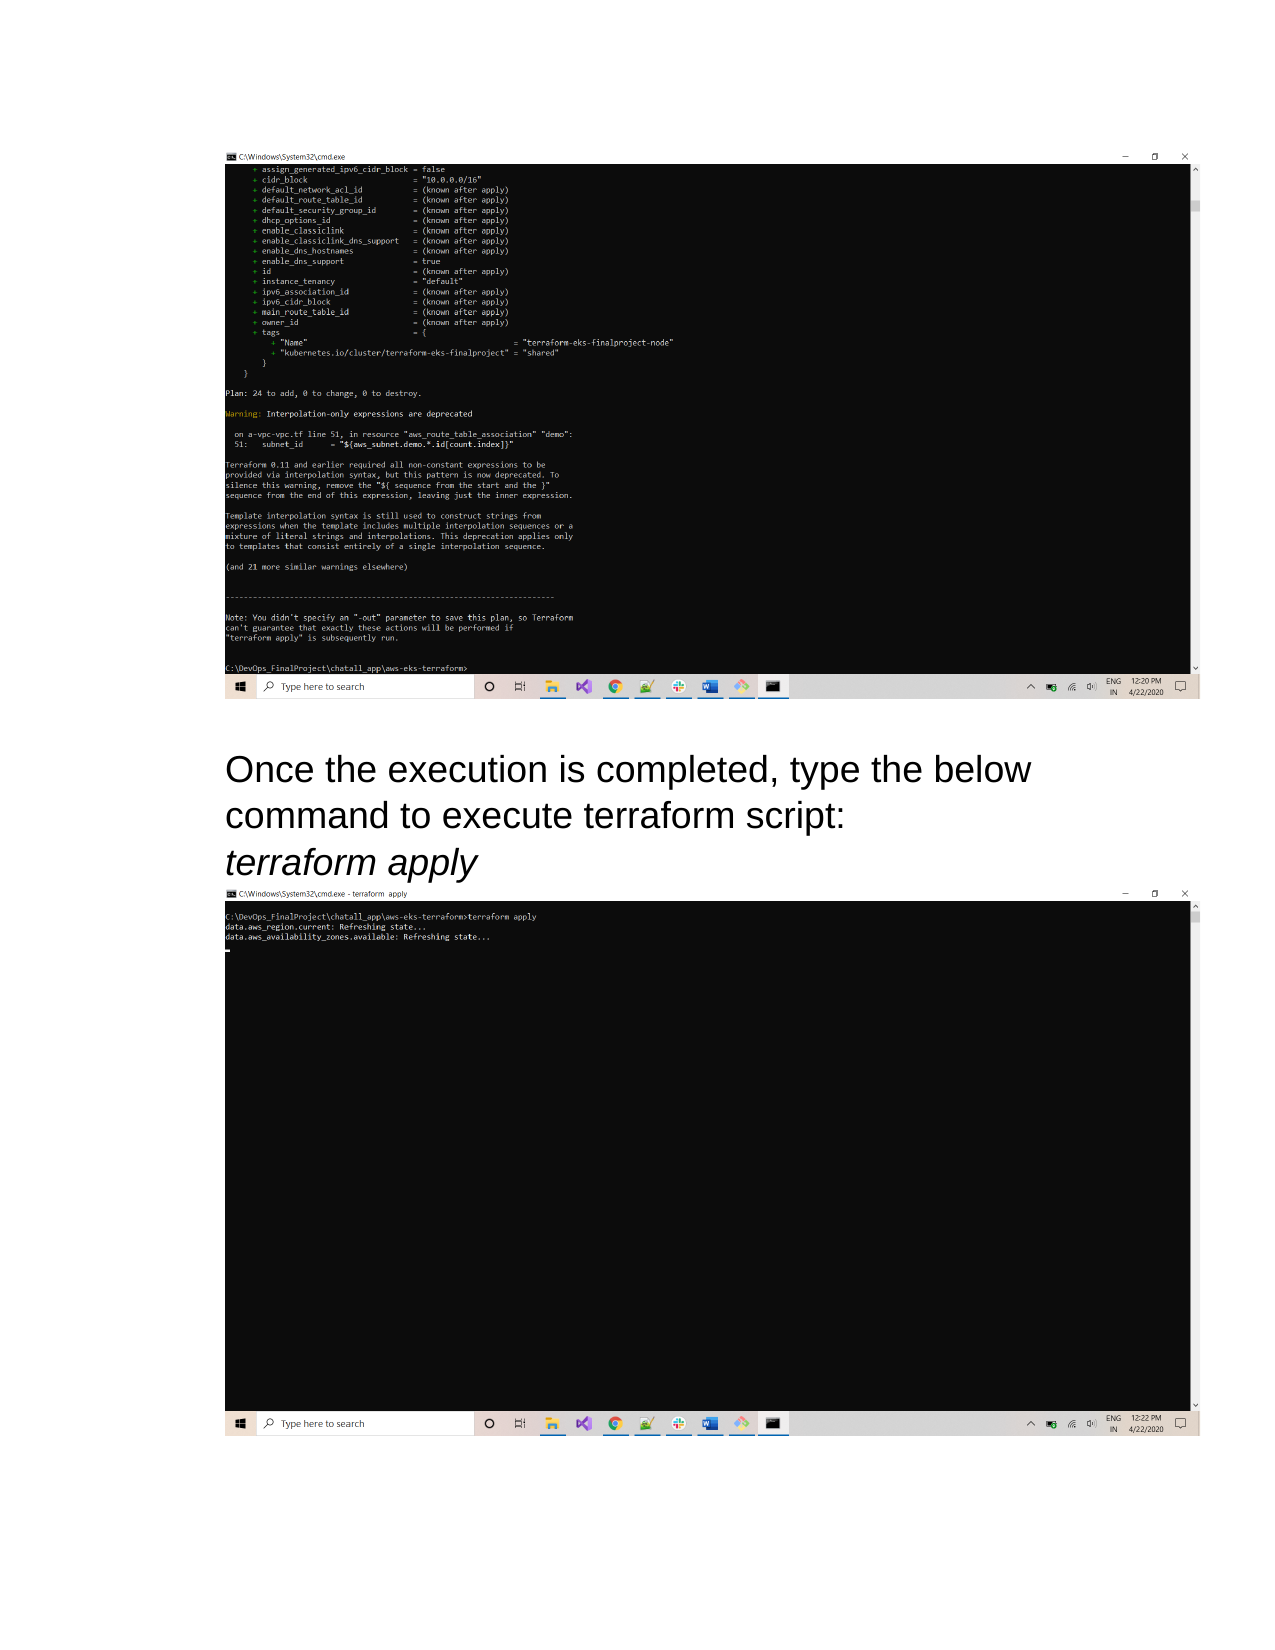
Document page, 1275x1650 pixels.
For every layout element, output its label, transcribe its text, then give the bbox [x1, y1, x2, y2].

list terraform apply [225, 840, 1125, 883]
picture [225, 150, 1200, 699]
list Once the execution is completed, type the below command to execute terraform script: [225, 747, 1125, 837]
picture [225, 886, 1200, 1436]
